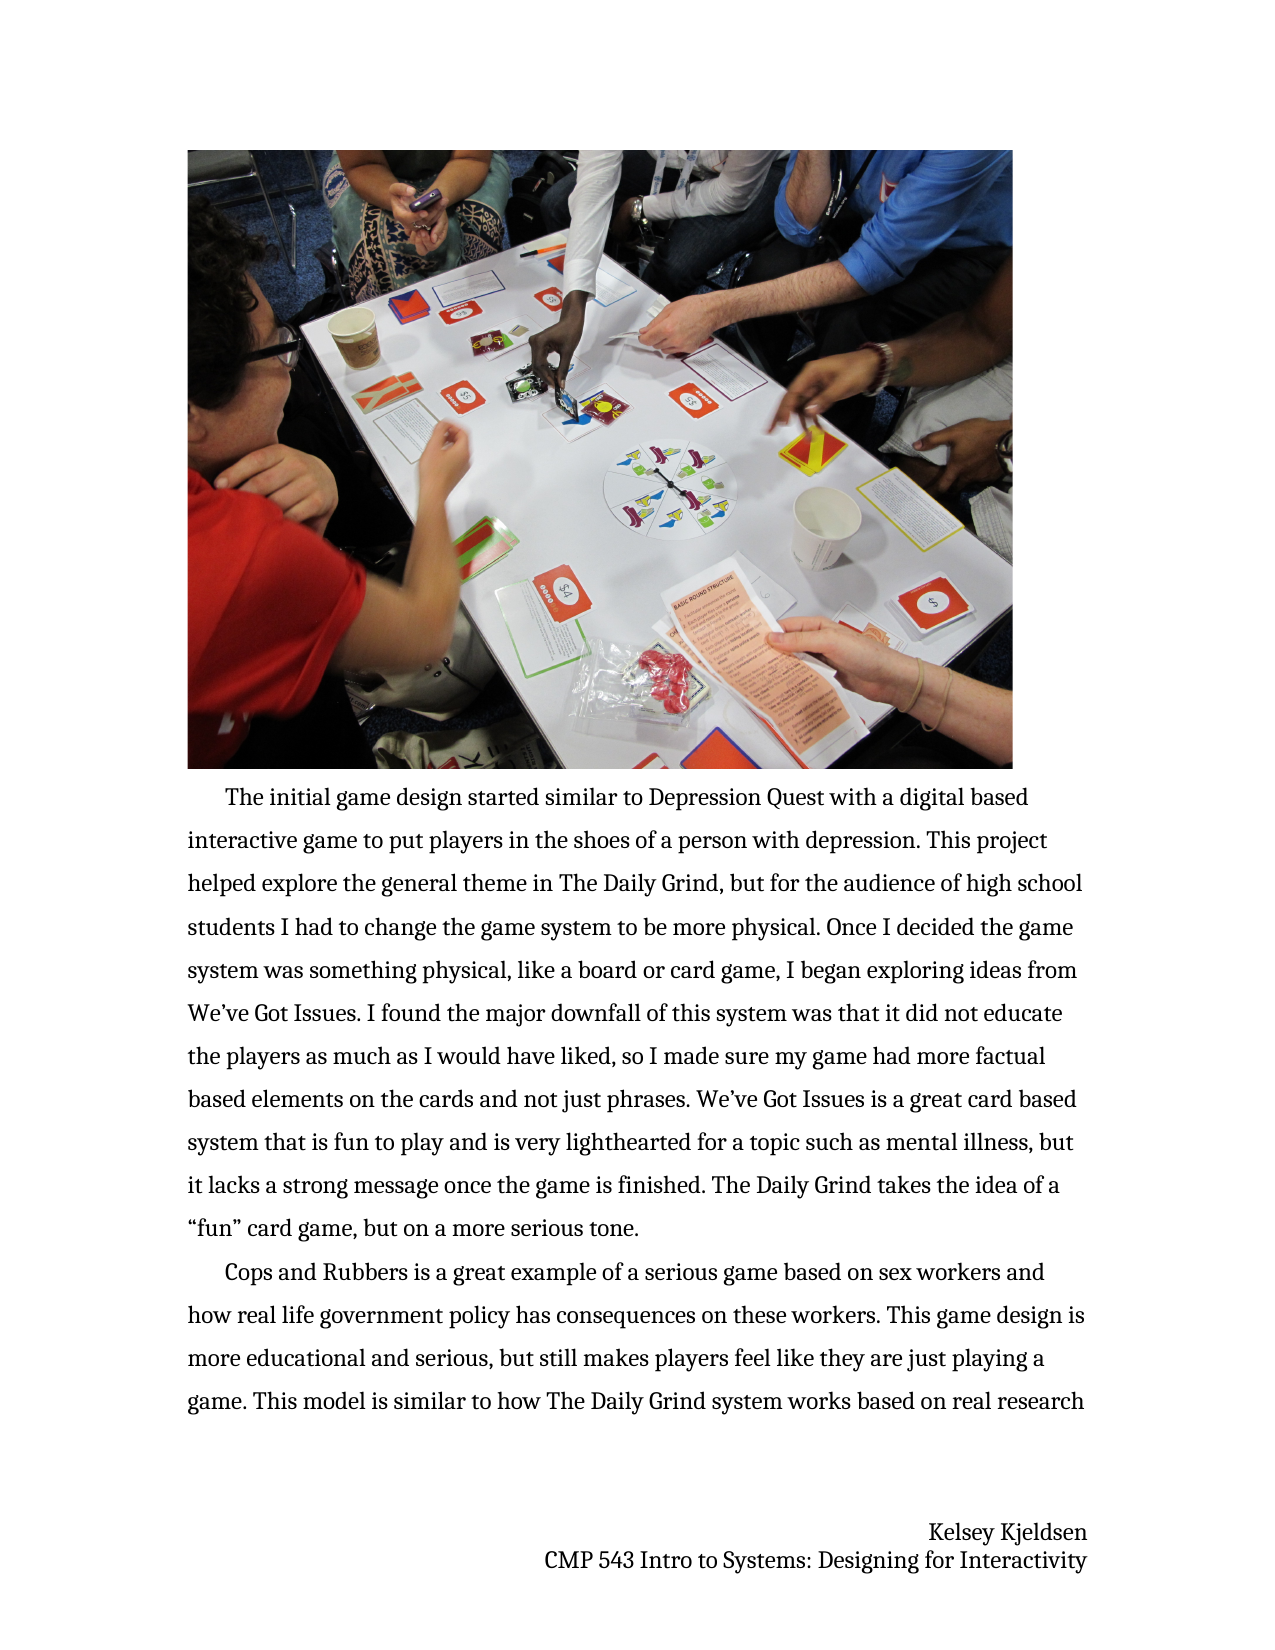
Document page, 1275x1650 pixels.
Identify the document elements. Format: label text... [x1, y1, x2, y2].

picture [187, 150, 1013, 769]
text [187, 1257, 1087, 1416]
text The initial game design started similar to Depression Quest with a digital based interactive game to put players in the shoes of a person with depression. This project helped explore the general theme in The Daily Grind, but for the audience of high school students I had to change the game system to be more physical. Once I decided the game system was something physical, like a board or card game, I began exploring ideas from We’ve Got Issues. I found the major downfall of this system was that it did not educate the players as much as I would have liked, so I made sure my game had more factual based elements on the cards and not just phrases. We’ve Got Issues is a great card based system that is fun to play and is very lighthearted for a topic such as mental illness, but it lacks a strong message once the game is finished. The Daily Grind takes the idea of a “fun” card game, but on a more serious tone. [187, 783, 1087, 1243]
